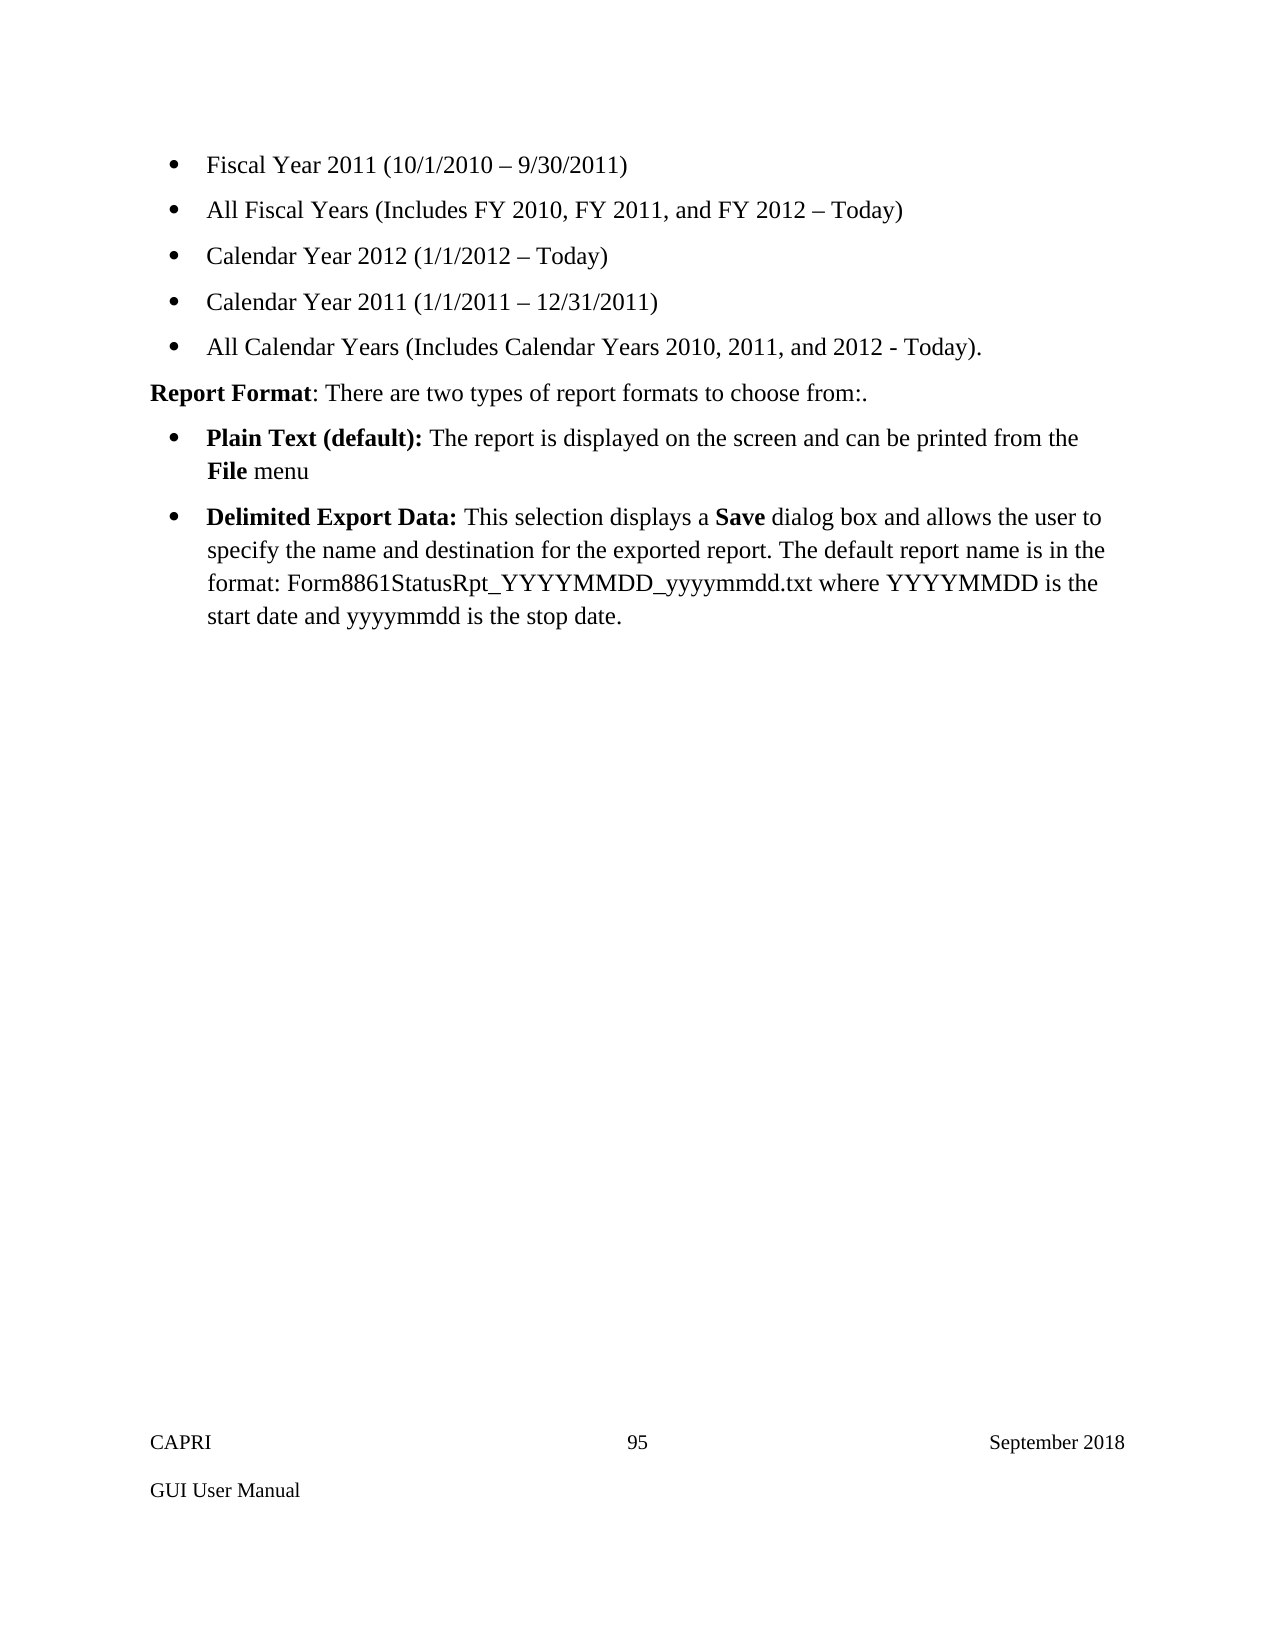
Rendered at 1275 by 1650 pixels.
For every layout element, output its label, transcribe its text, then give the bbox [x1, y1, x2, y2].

text Fiscal Year 2011 (10/1/2010 – 9/30/2011) [169, 150, 1125, 179]
text Calendar Year 2011 (1/1/2011 – 12/31/2011) [169, 287, 1125, 315]
text All Calendar Years (Includes Calendar Years 2010, 2011, and 2012 - Today). [169, 332, 1125, 361]
text Calendar Year 2012 (1/1/2012 – Today) [169, 241, 1125, 270]
text Delimited Export Data: This selection displays a Save dialog box and allows the user to specify the name and destination for the exported report. The default report name is in the format: Form8861StatusRpt_YYYYMMDD_yyyymmdd.txt where YYYYMMDD is the start date and yyyymmdd is the stop date. [169, 502, 1125, 629]
text Plain Text (default): The report is displayed on the screen and can be printed from the File menu [169, 423, 1125, 485]
list Report Format: There are two types of report formats to choose from:. [150, 378, 1125, 406]
text All Fiscal Years (Includes FY 2010, FY 2011, and FY 2012 – Today) [169, 196, 1125, 224]
